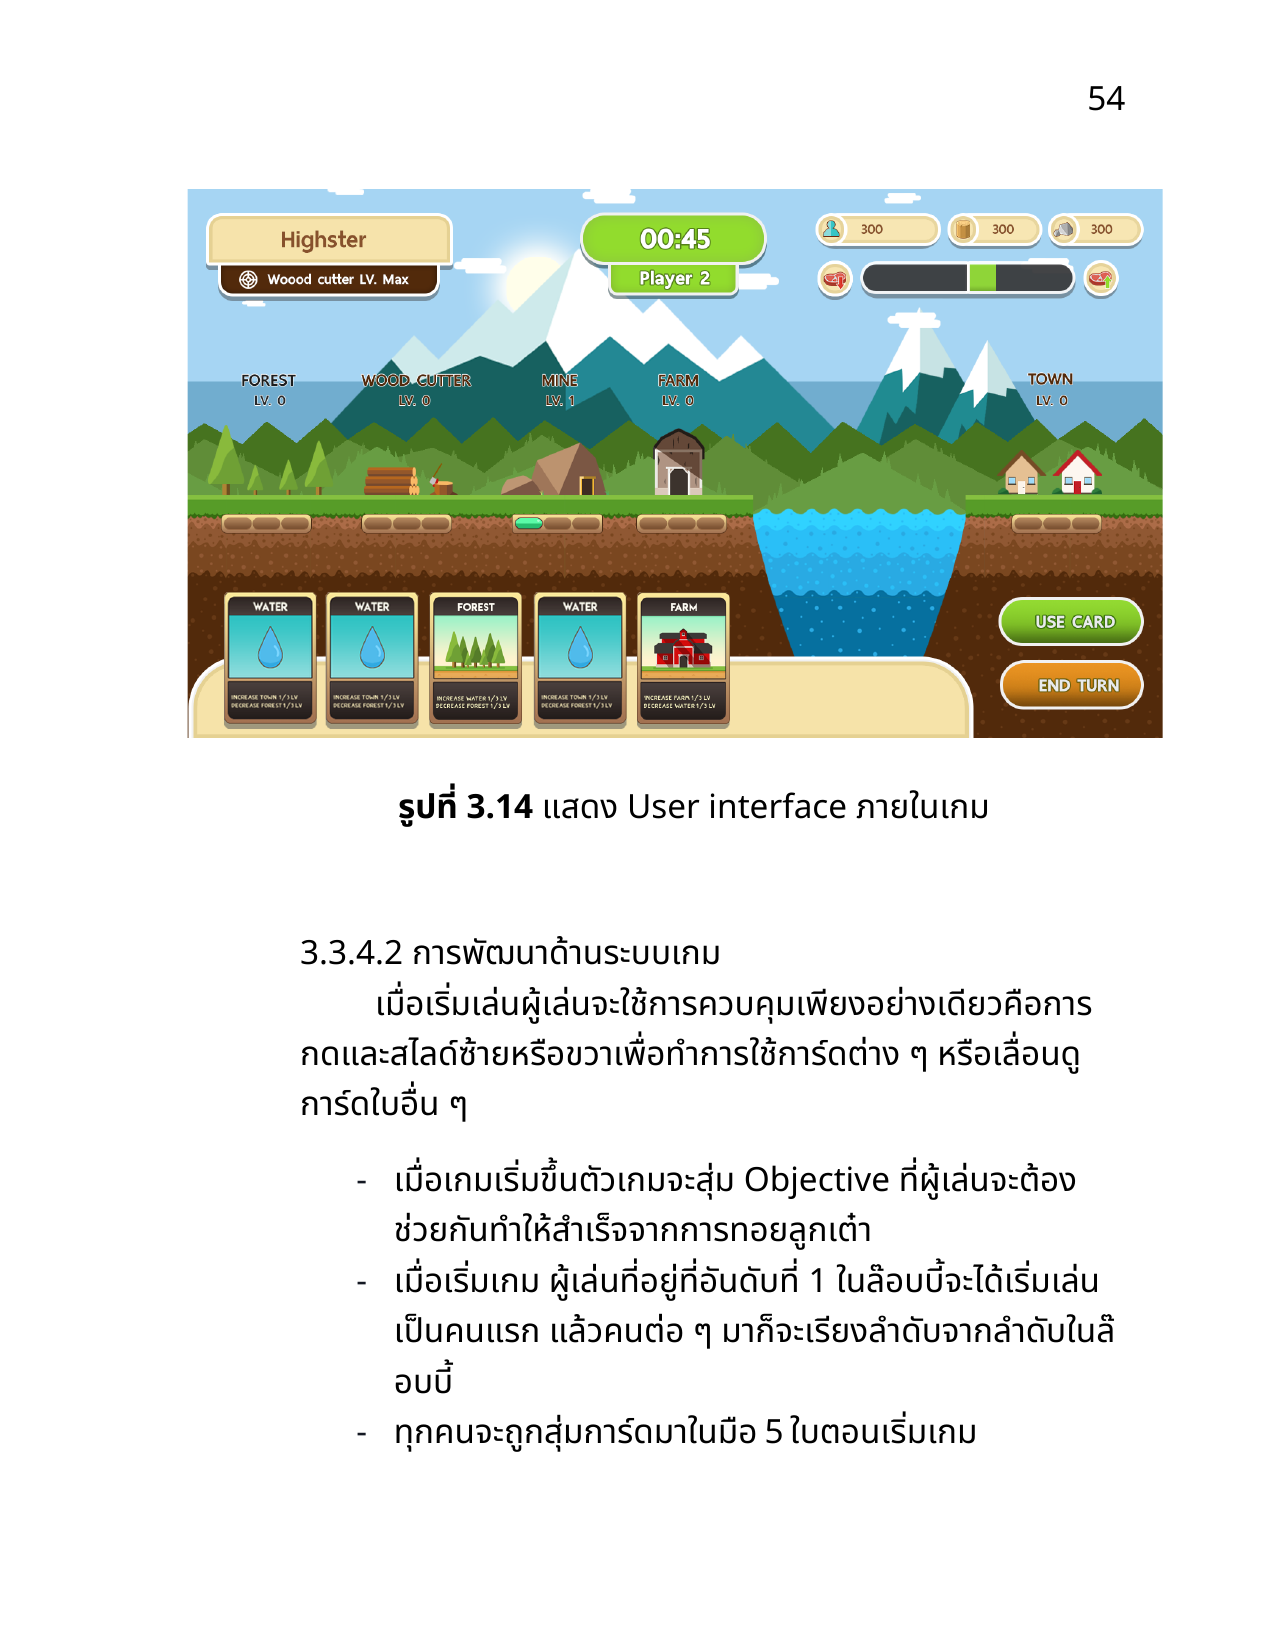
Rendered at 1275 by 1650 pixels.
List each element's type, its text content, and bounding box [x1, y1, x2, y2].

text รูปที่ 3.14 แสดง User interface ภายในเกม [262, 783, 1125, 833]
list เมื่อเริ่มเกม ผู้เล่นที่อยู่ที่อันดับที่ 1 ในล๊อบบี้จะได้เริ่มเล่นเป็นคนแรก แล้วคนต่อ ๆ มาก็จะเรียงลำดับจากลำดับในล๊อบบี้ [356, 1257, 1125, 1408]
text 3.3.4.2 การพัฒนาด้านระบบเกม [225, 929, 1125, 979]
list ทุกคนจะถูกสุ่มการ์ดมาในมือ5ใบตอนเริ่มเกม [356, 1408, 1125, 1459]
list เมื่อเกมเริ่มขึ้นตัวเกมจะสุ่ม Objective ที่ผู้เล่นจะต้องช่วยกันทำให้สำเร็จจากการทอยลูกเต๋า [356, 1156, 1125, 1257]
picture [187, 189, 1163, 738]
text เมื่อเริ่มเล่นผู้เล่นจะใช้การควบคุมเพียงอย่างเดียวคือการกดและสไลด์ซ้ายหรือขวาเพื่อทำการใช้การ์ดต่าง ๆ หรือเลื่อนดูการ์ดใบอื่น ๆ [300, 979, 1125, 1131]
